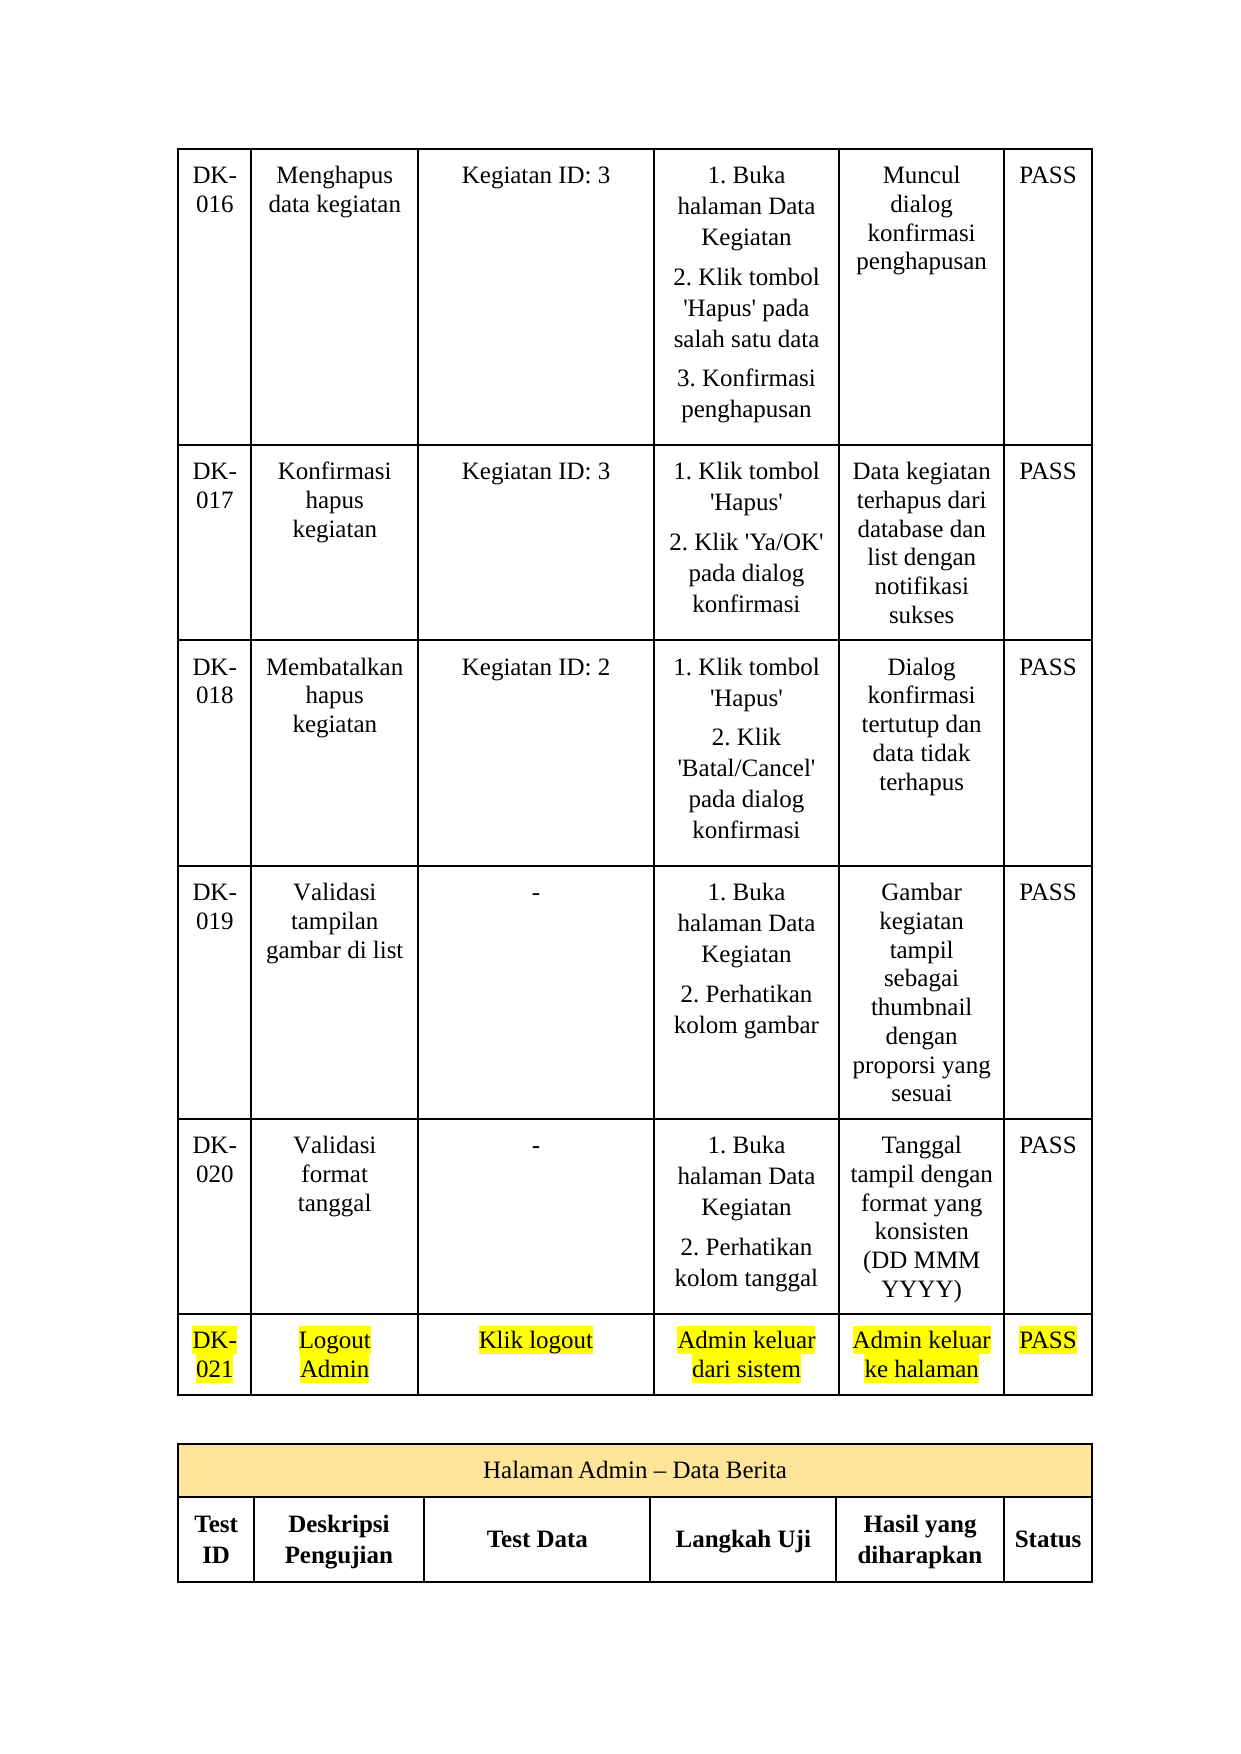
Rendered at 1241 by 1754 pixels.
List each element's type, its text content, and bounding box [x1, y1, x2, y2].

table_cell PASS [1005, 867, 1091, 1118]
table_cell PASS [1005, 1315, 1091, 1393]
table_cell PASS [1005, 150, 1091, 444]
table_cell - [419, 1120, 653, 1313]
table_cell Langkah Uji [651, 1498, 835, 1581]
table_cell Kegiatan ID: 3 [419, 150, 653, 444]
table_cell Konfirmasi hapus kegiatan [252, 446, 417, 639]
table_cell Gambar kegiatan tampil sebagai thumbnail dengan proporsi yang sesuai [840, 867, 1003, 1118]
table_cell Validasi tampilan gambar di list [252, 867, 417, 1118]
table_cell 1. Klik tombol 'Hapus' 2. Klik 'Ya/OK' pada dialog konfirmasi [655, 446, 838, 639]
table_cell Status [1005, 1498, 1091, 1581]
table_cell Tanggal tampil dengan format yang konsisten (DD MMM YYYY) [840, 1120, 1003, 1313]
table_cell Deskripsi Pengujian [255, 1498, 423, 1581]
table_cell 1. Buka halaman Data Kegiatan 2. Perhatikan kolom tanggal [655, 1120, 838, 1313]
table_cell DK-017 [179, 446, 250, 639]
table_cell DK-020 [179, 1120, 250, 1313]
table_cell Muncul dialog konfirmasi penghapusan [840, 150, 1003, 444]
table_cell Test Data [425, 1498, 649, 1581]
table_cell 1. Buka halaman Data Kegiatan 2. Klik tombol 'Hapus' pada salah satu data 3. Konfirmasi penghapusan [655, 150, 838, 444]
table_cell Validasi format tanggal [252, 1120, 417, 1313]
table_cell Klik logout [419, 1315, 653, 1393]
table_cell DK-019 [179, 867, 250, 1118]
table_cell 1. Buka halaman Data Kegiatan 2. Perhatikan kolom gambar [655, 867, 838, 1118]
table_cell Test ID [179, 1498, 253, 1581]
table_cell Kegiatan ID: 3 [419, 446, 653, 639]
table_cell Dialog konfirmasi tertutup dan data tidak terhapus [840, 641, 1003, 865]
table_cell Hasil yang diharapkan [837, 1498, 1003, 1581]
table_cell Kegiatan ID: 2 [419, 641, 653, 865]
table_cell 1. Klik tombol 'Hapus' 2. Klik 'Batal/Cancel' pada dialog konfirmasi [655, 641, 838, 865]
table_cell PASS [1005, 1120, 1091, 1313]
table_cell DK-021 [179, 1315, 250, 1393]
table_cell Membatalkan hapus kegiatan [252, 641, 417, 865]
table_cell Menghapus data kegiatan [252, 150, 417, 444]
table_cell Logout Admin [252, 1315, 417, 1393]
table_cell Admin keluar dari sistem [655, 1315, 838, 1393]
table_cell DK-018 [179, 641, 250, 865]
table_cell Data kegiatan terhapus dari database dan list dengan notifikasi sukses [840, 446, 1003, 639]
table_cell DK-016 [179, 150, 250, 444]
table_cell Admin keluar ke halaman [840, 1315, 1003, 1393]
table_cell - [419, 867, 653, 1118]
table_header Halaman Admin – Data Berita [179, 1445, 1091, 1496]
table_cell PASS [1005, 641, 1091, 865]
table_cell PASS [1005, 446, 1091, 639]
